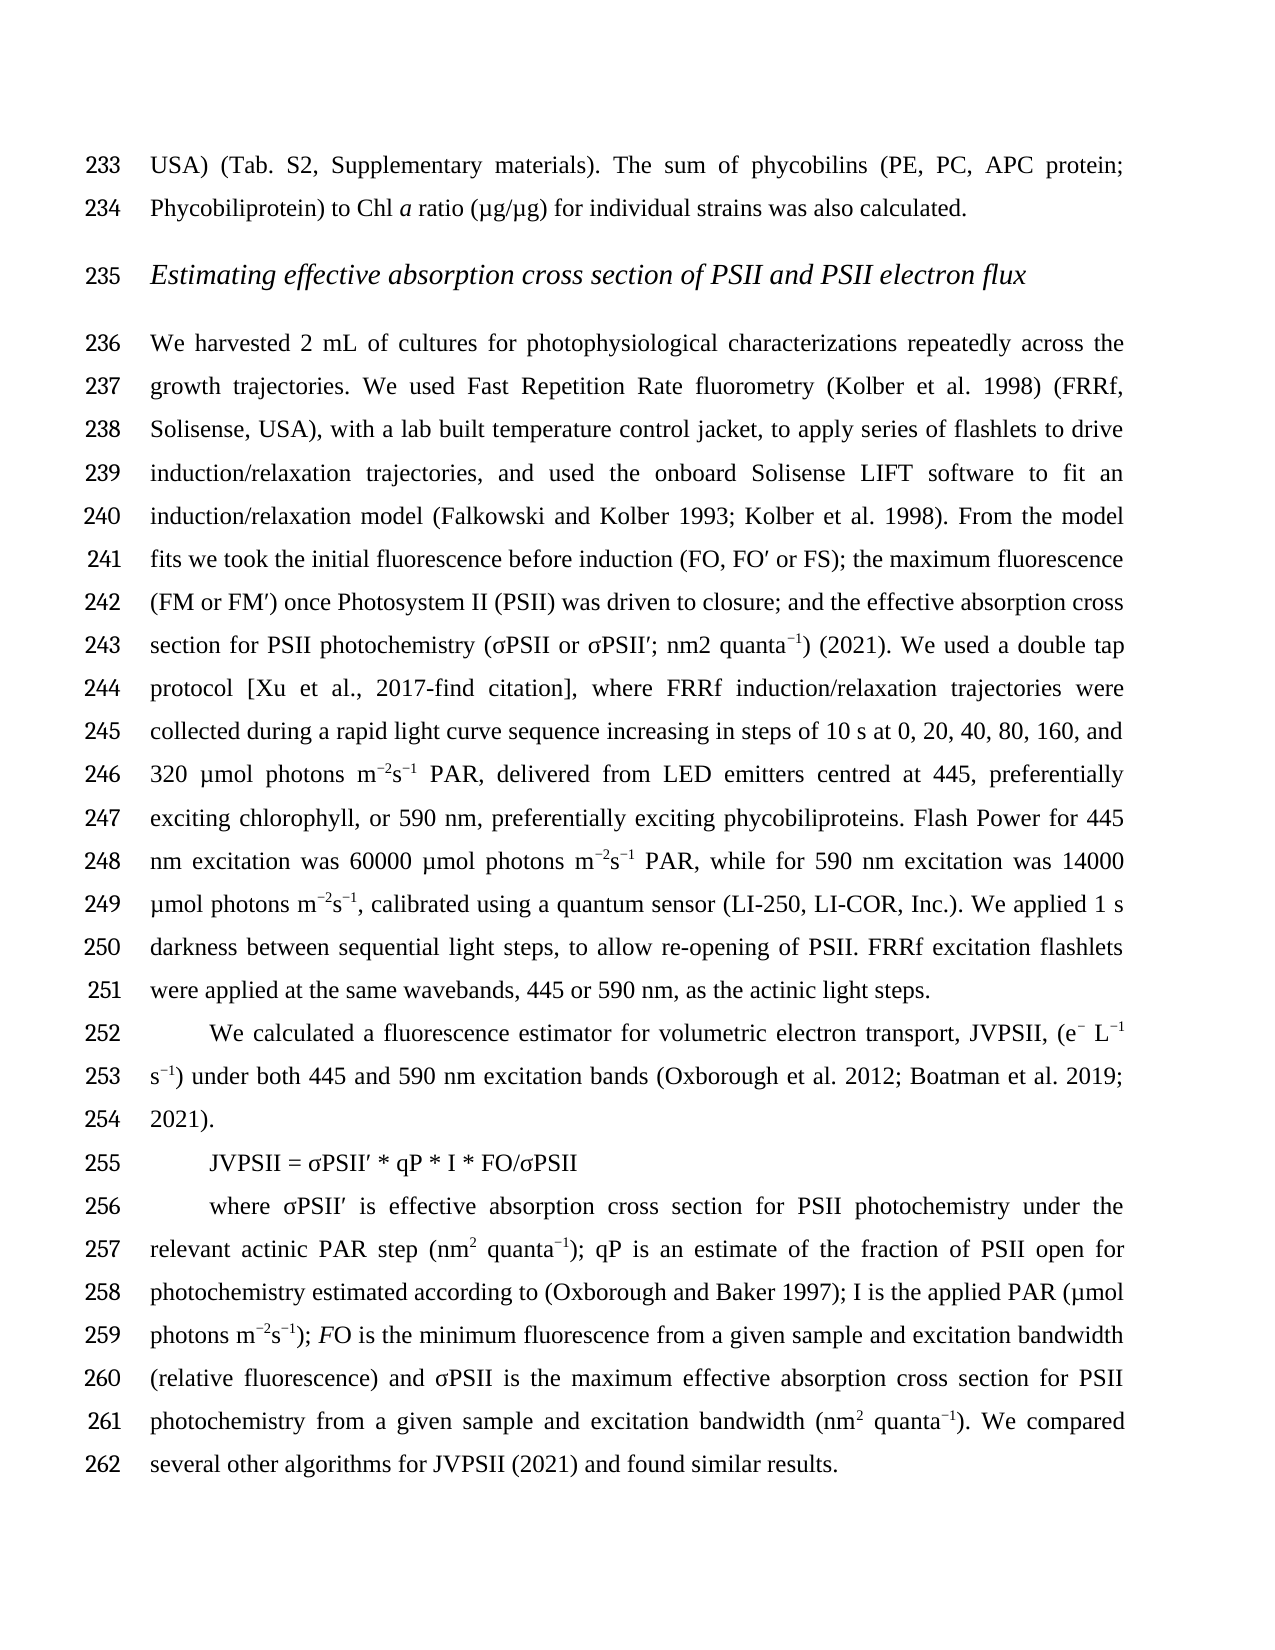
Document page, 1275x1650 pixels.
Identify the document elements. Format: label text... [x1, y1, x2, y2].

text JVPSII = σPSII′ * qP * I * FO/σPSII [150, 1148, 1125, 1176]
text where σPSII′ is effective absorption cross section for PSII photochemistry under the relevant actinic PAR step (nm2 quanta−1); qP is an estimate of the fraction of PSII open for photochemistry estimated according to (Oxborough and Baker 1997); I is the applied PAR (µmol photons m−2s−1); FO is the minimum fluorescence from a given sample and excitation bandwidth (relative fluorescence) and σPSII is the maximum effective absorption cross section for PSII photochemistry from a given sample and excitation bandwidth (nm2 quanta−1). We compared several other algorithms for JVPSII (2021) and found similar results. [150, 1191, 1125, 1478]
subtitle Estimating effective absorption cross section of PSII and PSII electron flux [150, 257, 1125, 291]
text We harvested 2 mL of cultures for photophysiological characterizations repeatedly across the growth trajectories. We used Fast Repetition Rate fluorometry (Kolber et al. 1998) (FRRf, Solisense, USA), with a lab built temperature control jacket, to apply series of flashlets to drive induction/relaxation trajectories, and used the onboard Solisense LIFT software to fit an induction/relaxation model (Falkowski and Kolber 1993; Kolber et al. 1998). From the model fits we took the initial fluorescence before induction (FO, FO′ or FS); the maximum fluorescence (FM or FM′) once Photosystem II (PSII) was driven to closure; and the effective absorption cross section for PSII photochemistry (σPSII or σPSII′; nm2 quanta−1) (2021). We used a double tap protocol [Xu et al., 2017-find citation], where FRRf induction/relaxation trajectories were collected during a rapid light curve sequence increasing in steps of 10 s at 0, 20, 40, 80, 160, and 320 µmol photons m−2s−1 PAR, delivered from LED emitters centred at 445, preferentially exciting chlorophyll, or 590 nm, preferentially exciting phycobiliproteins. Flash Power for 445 nm excitation was 60000 µmol photons m−2s−1 PAR, while for 590 nm excitation was 14000 µmol photons m−2s−1, calibrated using a quantum sensor (LI-250, LI-COR, Inc.). We applied 1 s darkness between sequential light steps, to allow re-opening of PSII. FRRf excitation flashlets were applied at the same wavebands, 445 or 590 nm, as the actinic light steps. [150, 328, 1125, 1004]
text We calculated a fluorescence estimator for volumetric electron transport, JVPSII, (e− L−1 s−1) under both 445 and 590 nm excitation bands (Oxborough et al. 2012; Boatman et al. 2019; 2021). [150, 1018, 1125, 1133]
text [150, 150, 1125, 222]
